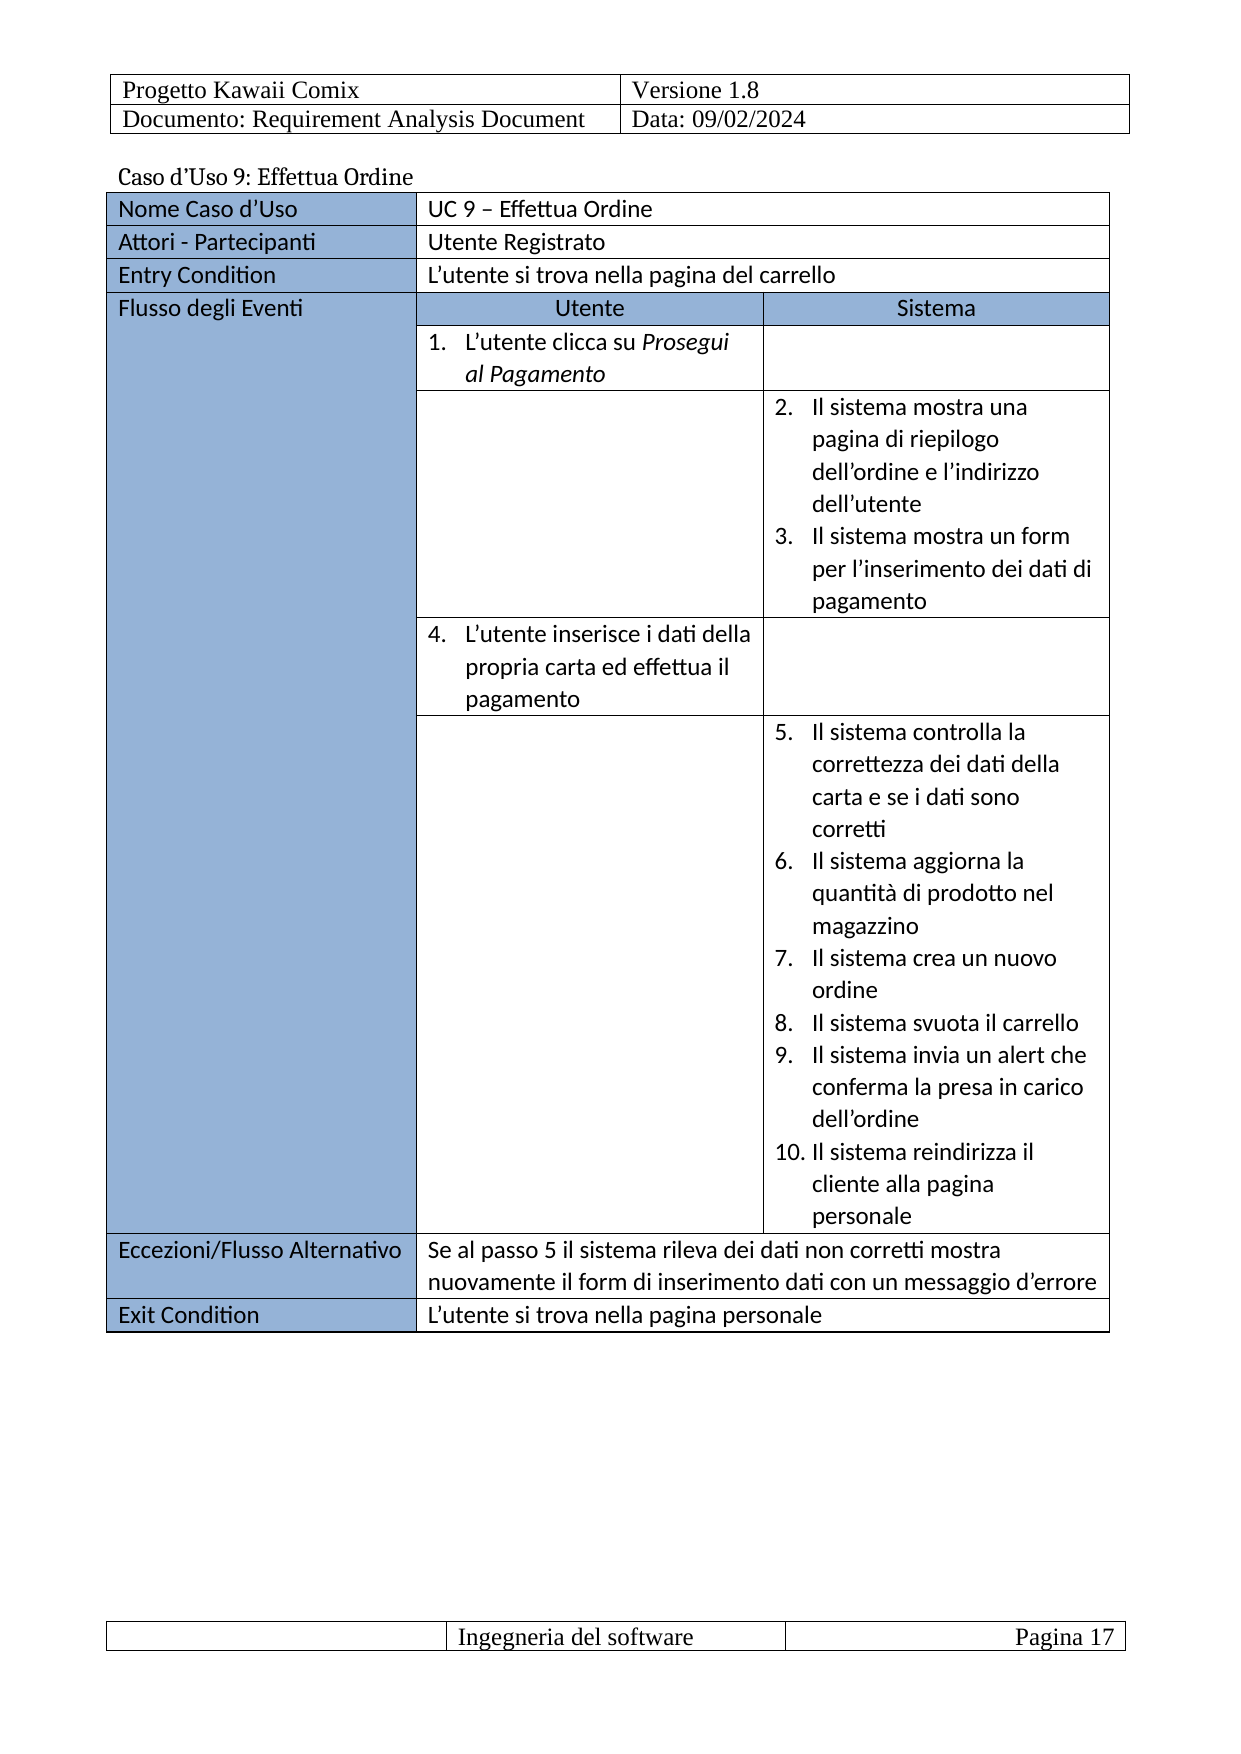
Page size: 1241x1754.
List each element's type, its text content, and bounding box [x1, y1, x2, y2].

table_cell [764, 618, 1109, 715]
table_cell Attori - Partecipanti [107, 226, 416, 258]
subtitle Caso d’Uso 9: Effettua Ordine [118, 163, 1122, 192]
table_header Nome Caso d’Uso [107, 193, 416, 225]
table_cell Il sistema controlla la correttezza dei dati della carta e se i dati sono corretti Il sistema aggiorna la quantità di prodotto nel magazzino Il sistema crea un nuovo ordine Il sistema svuota il carrello Il sistema invia un alert che conferma la presa in carico dell’ordine Il sistema reindirizza il cliente alla pagina personale [764, 716, 1109, 1233]
table_cell Eccezioni/Flusso Alternativo [107, 1234, 416, 1298]
table_cell L’utente si trova nella pagina personale [417, 1299, 1109, 1331]
table_cell Flusso degli Eventi [107, 293, 416, 1233]
table_cell Sistema [764, 293, 1109, 325]
table_cell [417, 716, 763, 1233]
table_cell Exit Condition [107, 1299, 416, 1331]
table_cell Utente [417, 293, 763, 325]
table_cell Se al passo 5 il sistema rileva dei dati non corretti mostra nuovamente il form di inserimento dati con un messaggio d’errore [417, 1234, 1109, 1298]
table_header UC 9 – Effettua Ordine [417, 193, 1109, 225]
table_cell [764, 326, 1109, 390]
table_cell Utente Registrato [417, 226, 1109, 258]
table_cell L’utente inserisce i dati della propria carta ed effettua il pagamento [417, 618, 763, 715]
table_cell L’utente clicca su Prosegui al Pagamento [417, 326, 763, 390]
table_cell Il sistema mostra una pagina di riepilogo dell’ordine e l’indirizzo dell’utente Il sistema mostra un form per l’inserimento dei dati di pagamento [764, 391, 1109, 617]
table_cell Entry Condition [107, 259, 416, 292]
table_cell L’utente si trova nella pagina del carrello [417, 259, 1109, 292]
table_cell [417, 391, 763, 617]
